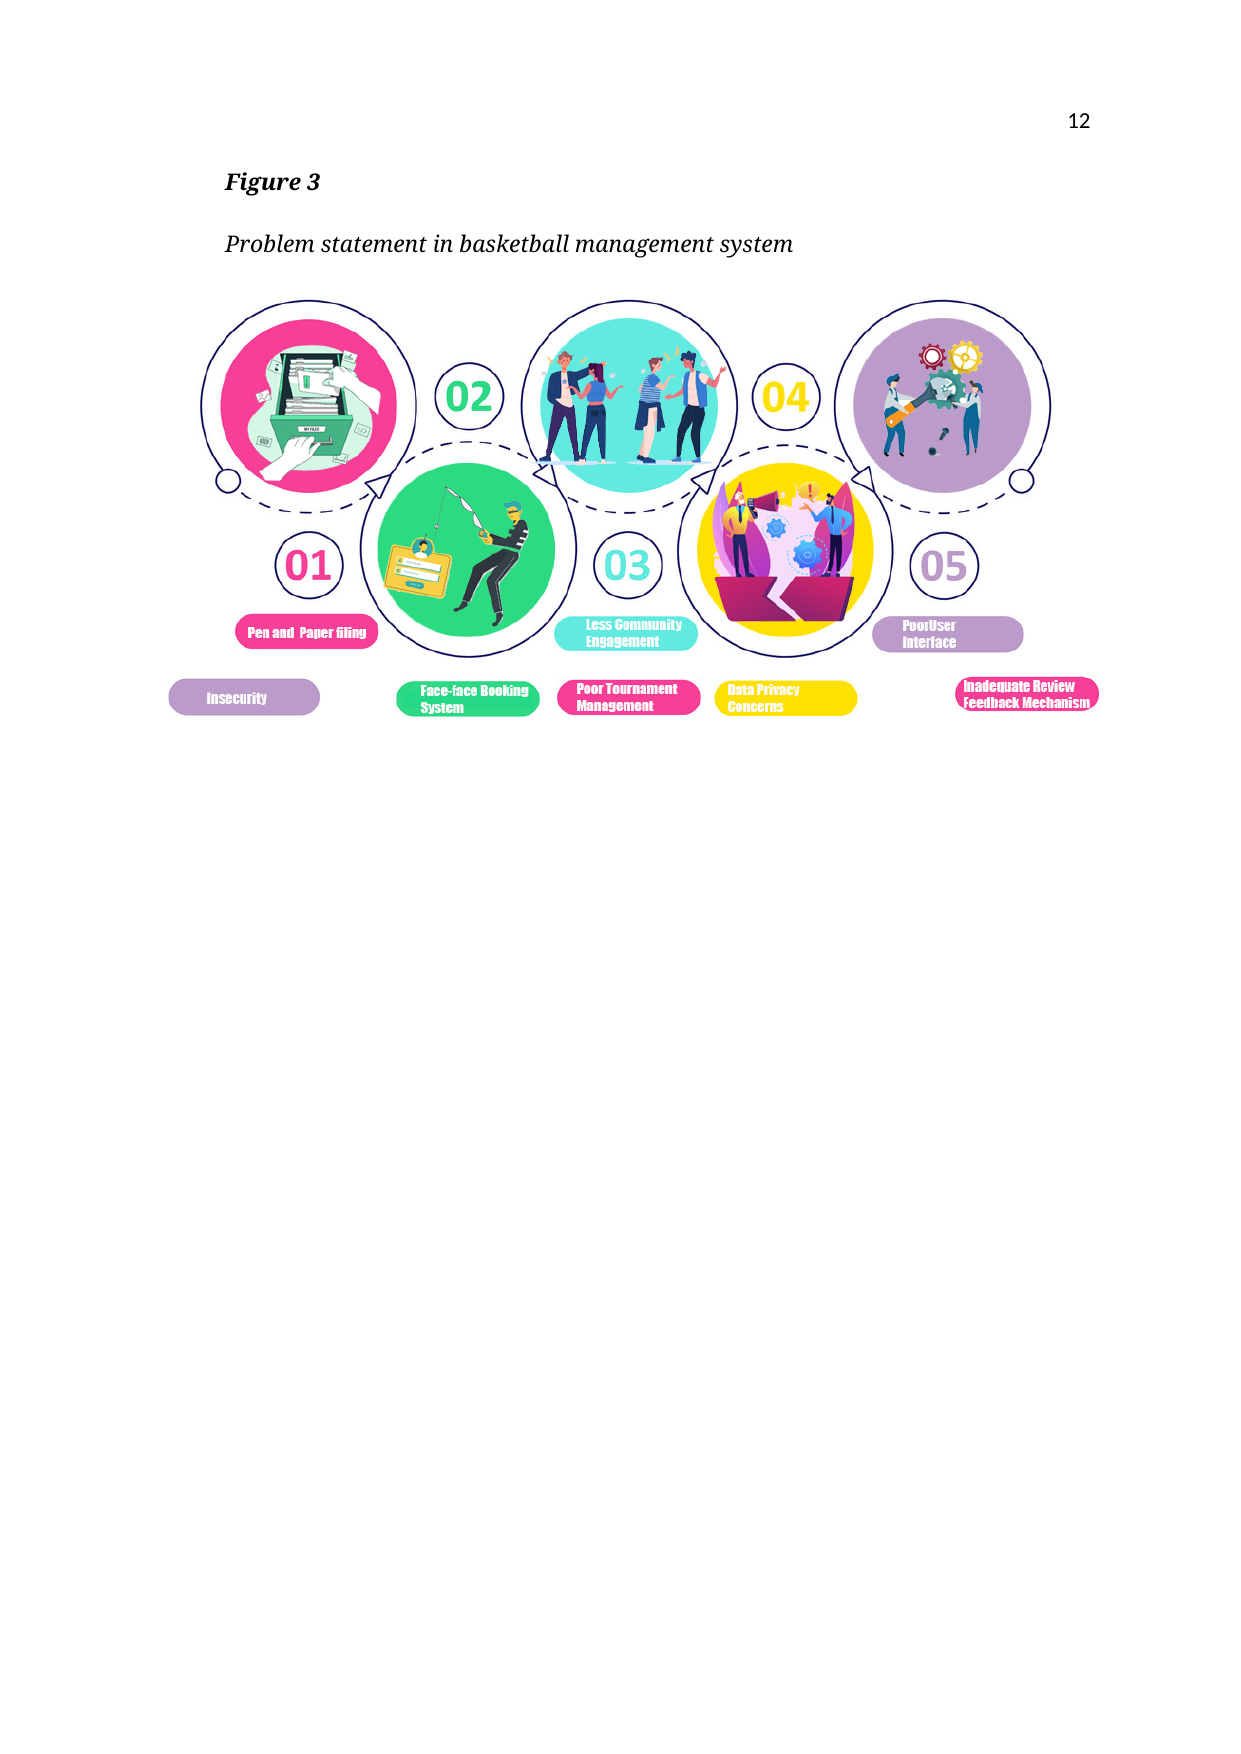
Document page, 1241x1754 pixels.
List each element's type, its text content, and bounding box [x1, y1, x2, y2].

text Problem statement in basketball management system [225, 228, 1090, 259]
picture [150, 290, 1100, 734]
subtitle Figure 3 [150, 166, 1090, 197]
